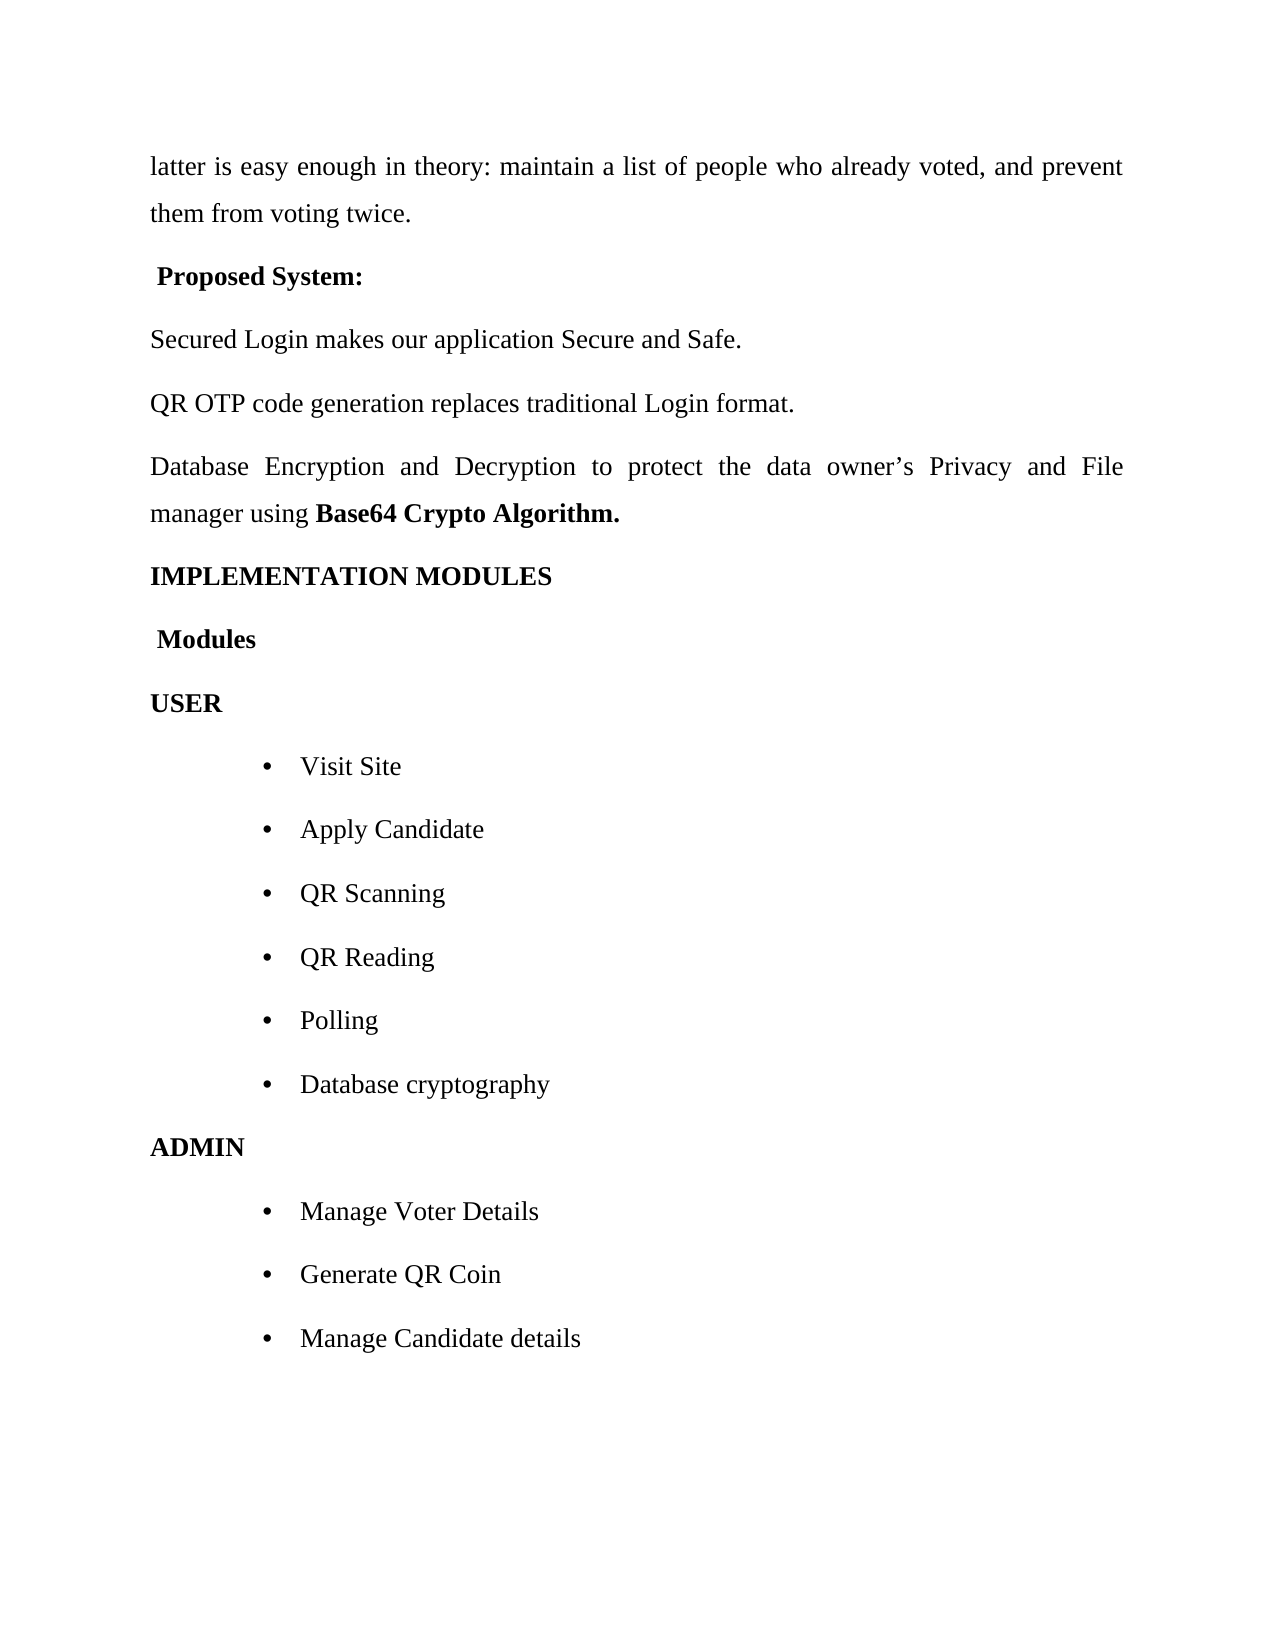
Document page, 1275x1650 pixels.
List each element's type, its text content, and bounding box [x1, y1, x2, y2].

text IMPLEMENTATION MODULES [150, 560, 1125, 591]
list Apply Candidate [262, 813, 1125, 845]
text Secured Login makes our application Secure and Safe. [150, 323, 1125, 354]
text Modules [150, 623, 1125, 654]
text USER [150, 687, 1125, 718]
list Manage Candidate details [262, 1322, 1125, 1353]
list Manage Voter Details [262, 1194, 1125, 1226]
text ADMIN [150, 1131, 1125, 1162]
list QR Scanning [262, 877, 1125, 908]
list Database cryptography [262, 1068, 1125, 1099]
text QR OTP code generation replaces traditional Login format. [150, 387, 1125, 418]
list Generate QR Coin [262, 1258, 1125, 1289]
text Proposed System: [150, 260, 1125, 291]
text Database Encryption and Decryption to protect the data owner’s Privacy and File manager using Base64 Crypto Algorithm. [150, 450, 1125, 528]
list QR Reading [262, 941, 1125, 972]
list Visit Site [262, 750, 1125, 781]
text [150, 150, 1125, 228]
list Polling [262, 1004, 1125, 1035]
